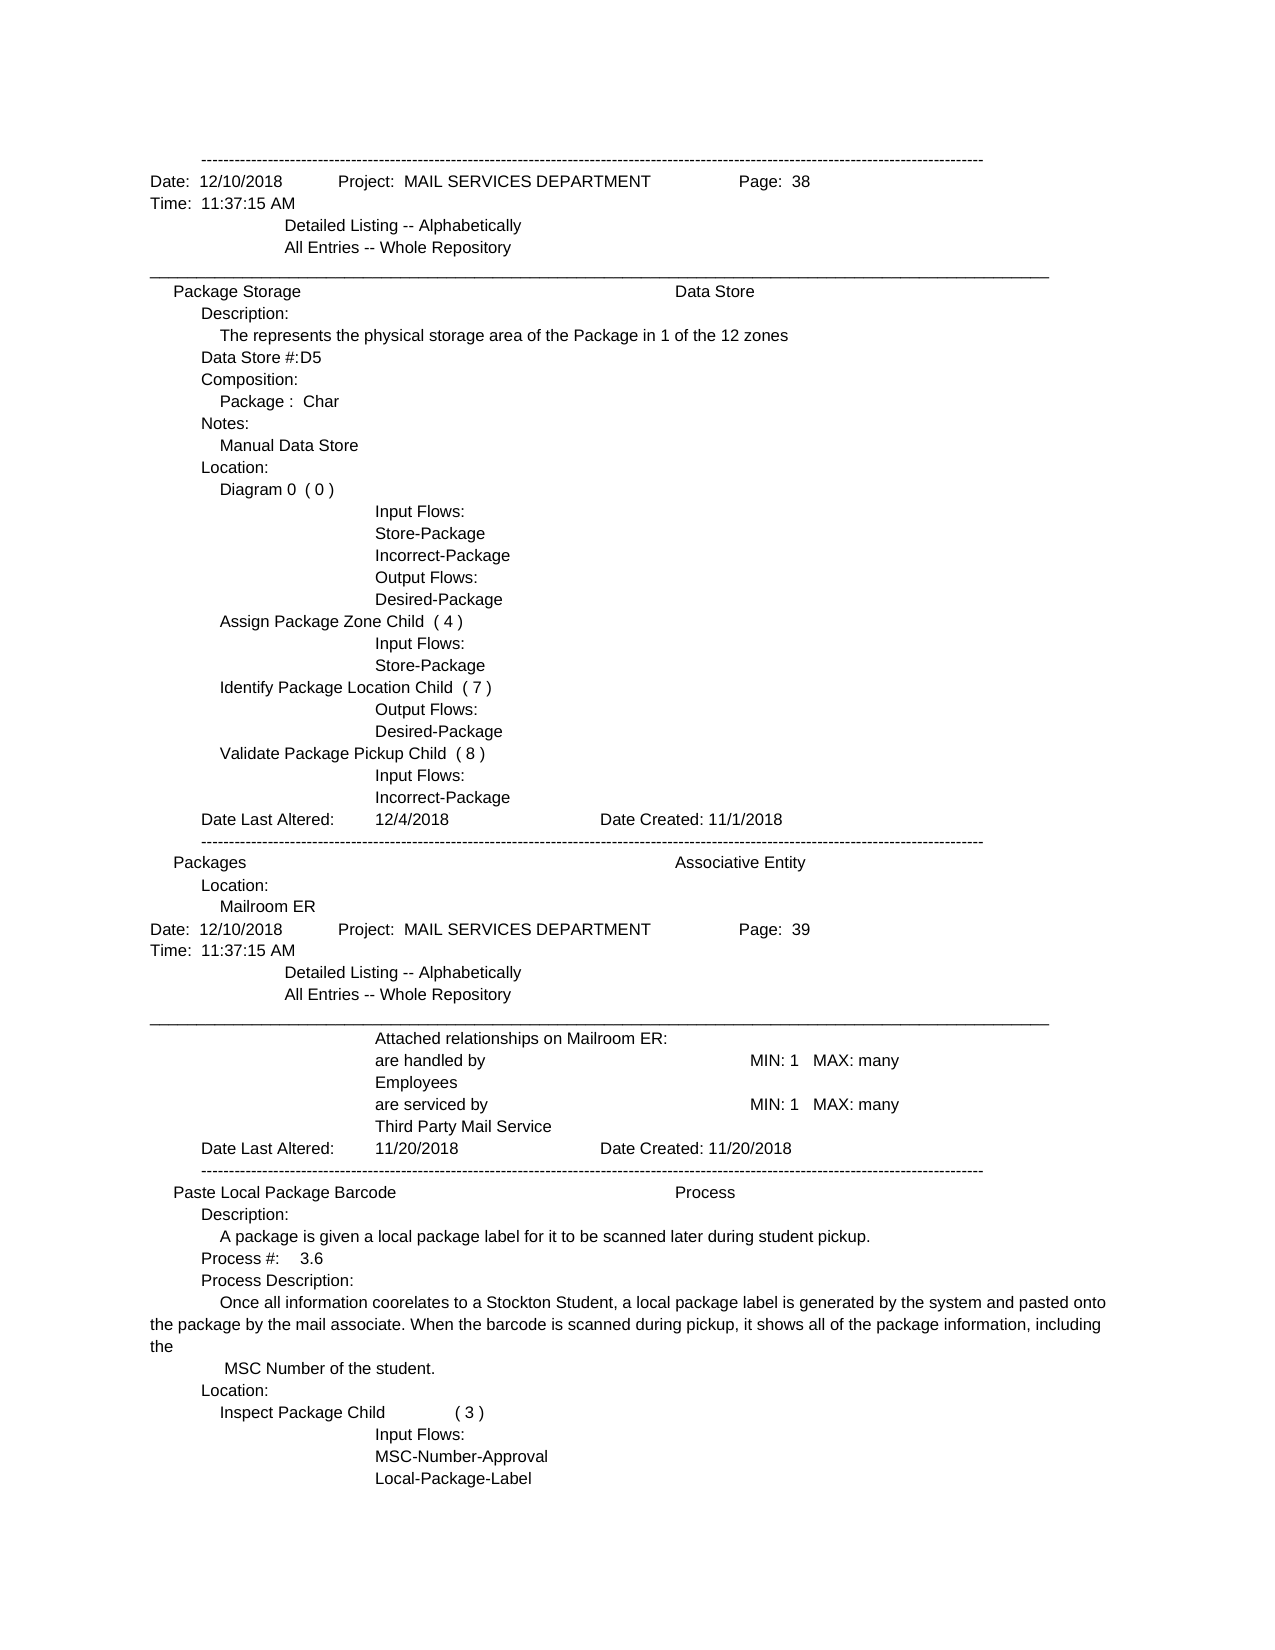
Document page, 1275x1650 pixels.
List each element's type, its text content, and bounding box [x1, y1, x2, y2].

text Time: 11:37:15 AM [150, 941, 1125, 960]
text Once all information coorelates to a Stockton Student, a local package label is generated by the system and pasted onto the package by the mail associate. When the barcode is scanned during pickup, it shows all of the package information, including the [150, 1293, 1125, 1356]
text Incorrect-Package [150, 546, 1125, 565]
text Local-Package-Label [150, 1469, 1125, 1488]
text Notes: [150, 414, 1125, 433]
text MSC Number of the student. [150, 1359, 1125, 1378]
text --------------------------------------------------------------------------------------------------------------------------------------------- [150, 831, 1125, 851]
text Validate Package Pickup Child ( 8 ) [150, 743, 1125, 763]
text Employees [150, 1073, 1125, 1092]
text --------------------------------------------------------------------------------------------------------------------------------------------- [150, 150, 1125, 169]
text Third Party Mail Service [150, 1117, 1125, 1136]
text A package is given a local package label for it to be scanned later during student pickup. [150, 1227, 1125, 1246]
text Description: [150, 304, 1125, 323]
text Composition: [150, 370, 1125, 389]
text Store-Package [150, 656, 1125, 675]
text The represents the physical storage area of the Package in 1 of the 12 zones [150, 326, 1125, 345]
text Identify Package Location Child ( 7 ) [150, 677, 1125, 697]
text Date Last Altered: 11/20/2018 Date Created: 11/20/2018 [150, 1139, 1125, 1158]
text Desired-Package [150, 721, 1125, 741]
text Manual Data Store [150, 436, 1125, 455]
text Packages Associative Entity [150, 853, 1125, 872]
text Process Description: [150, 1271, 1125, 1290]
text are handled by MIN: 1 MAX: many [150, 1051, 1125, 1070]
text Location: [150, 875, 1125, 894]
text Attached relationships on Mailroom ER: [150, 1029, 1125, 1048]
text --------------------------------------------------------------------------------------------------------------------------------------------- [150, 1161, 1125, 1180]
text Date: 12/10/2018 Project: MAIL SERVICES DEPARTMENT Page: 38 [150, 172, 1125, 191]
text Package Storage Data Store [150, 282, 1125, 301]
text Inspect Package Child ( 3 ) [150, 1403, 1125, 1422]
text Location: [150, 1381, 1125, 1400]
text MSC-Number-Approval [150, 1447, 1125, 1466]
text Input Flows: [150, 1425, 1125, 1444]
text _________________________________________________________________________________________________ [150, 1007, 1125, 1026]
text are serviced by MIN: 1 MAX: many [150, 1095, 1125, 1114]
text Output Flows: [150, 568, 1125, 587]
text All Entries -- Whole Repository [150, 985, 1125, 1004]
text Date: 12/10/2018 Project: MAIL SERVICES DEPARTMENT Page: 39 [150, 919, 1125, 938]
text Date Last Altered: 12/4/2018 Date Created: 11/1/2018 [150, 809, 1125, 828]
text Input Flows: [150, 633, 1125, 653]
text Desired-Package [150, 589, 1125, 609]
text All Entries -- Whole Repository [150, 238, 1125, 257]
text Input Flows: [150, 765, 1125, 784]
text Output Flows: [150, 699, 1125, 719]
text Detailed Listing -- Alphabetically [150, 963, 1125, 982]
text Package : Char [150, 392, 1125, 411]
text Paste Local Package Barcode Process [150, 1183, 1125, 1202]
text Process #: 3.6 [150, 1249, 1125, 1268]
text Diagram 0 ( 0 ) [150, 480, 1125, 499]
text _________________________________________________________________________________________________ [150, 260, 1125, 279]
text Mailroom ER [150, 897, 1125, 916]
text Input Flows: [150, 502, 1125, 521]
text Location: [150, 458, 1125, 477]
text Time: 11:37:15 AM [150, 194, 1125, 213]
text Assign Package Zone Child ( 4 ) [150, 612, 1125, 631]
text Incorrect-Package [150, 787, 1125, 807]
text Store-Package [150, 524, 1125, 543]
text Description: [150, 1205, 1125, 1224]
text Data Store #: D5 [150, 348, 1125, 367]
text Detailed Listing -- Alphabetically [150, 216, 1125, 235]
